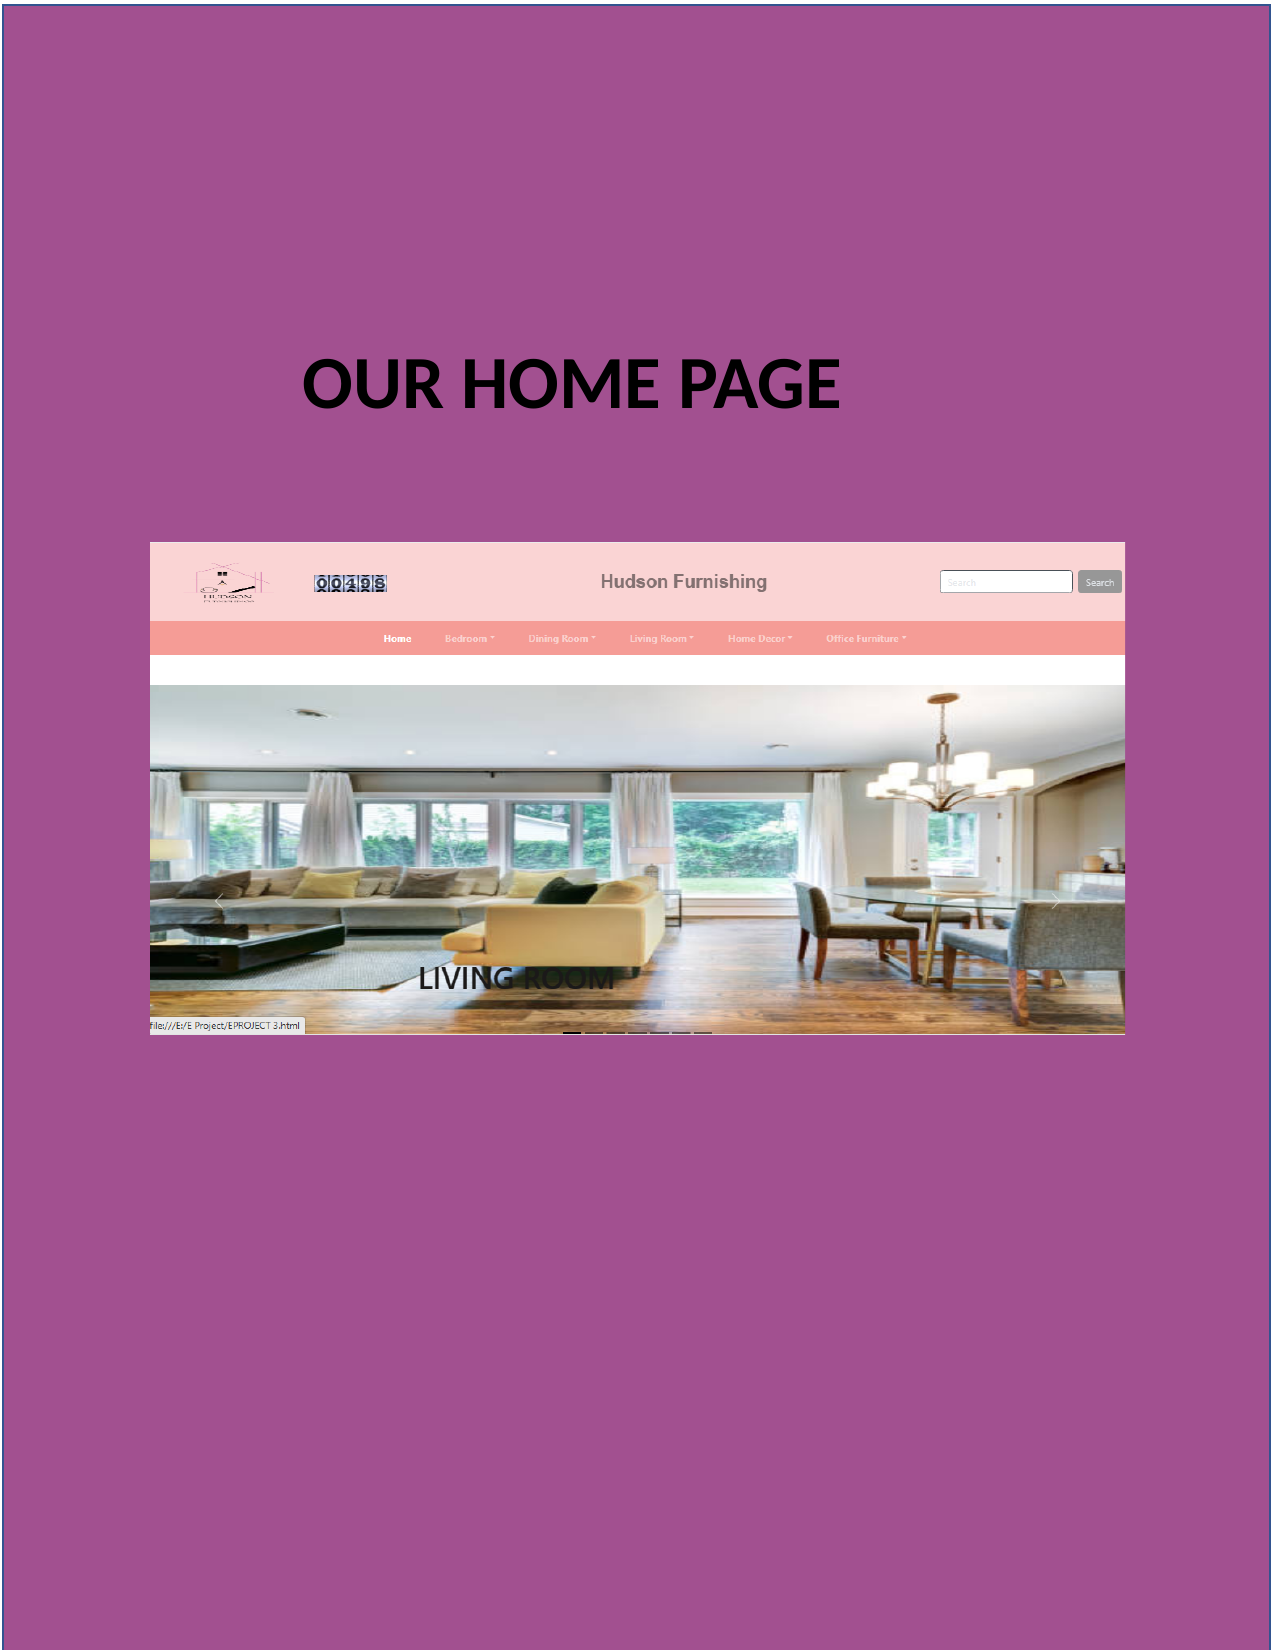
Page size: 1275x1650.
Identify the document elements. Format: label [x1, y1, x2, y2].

picture [150, 542, 1125, 1035]
